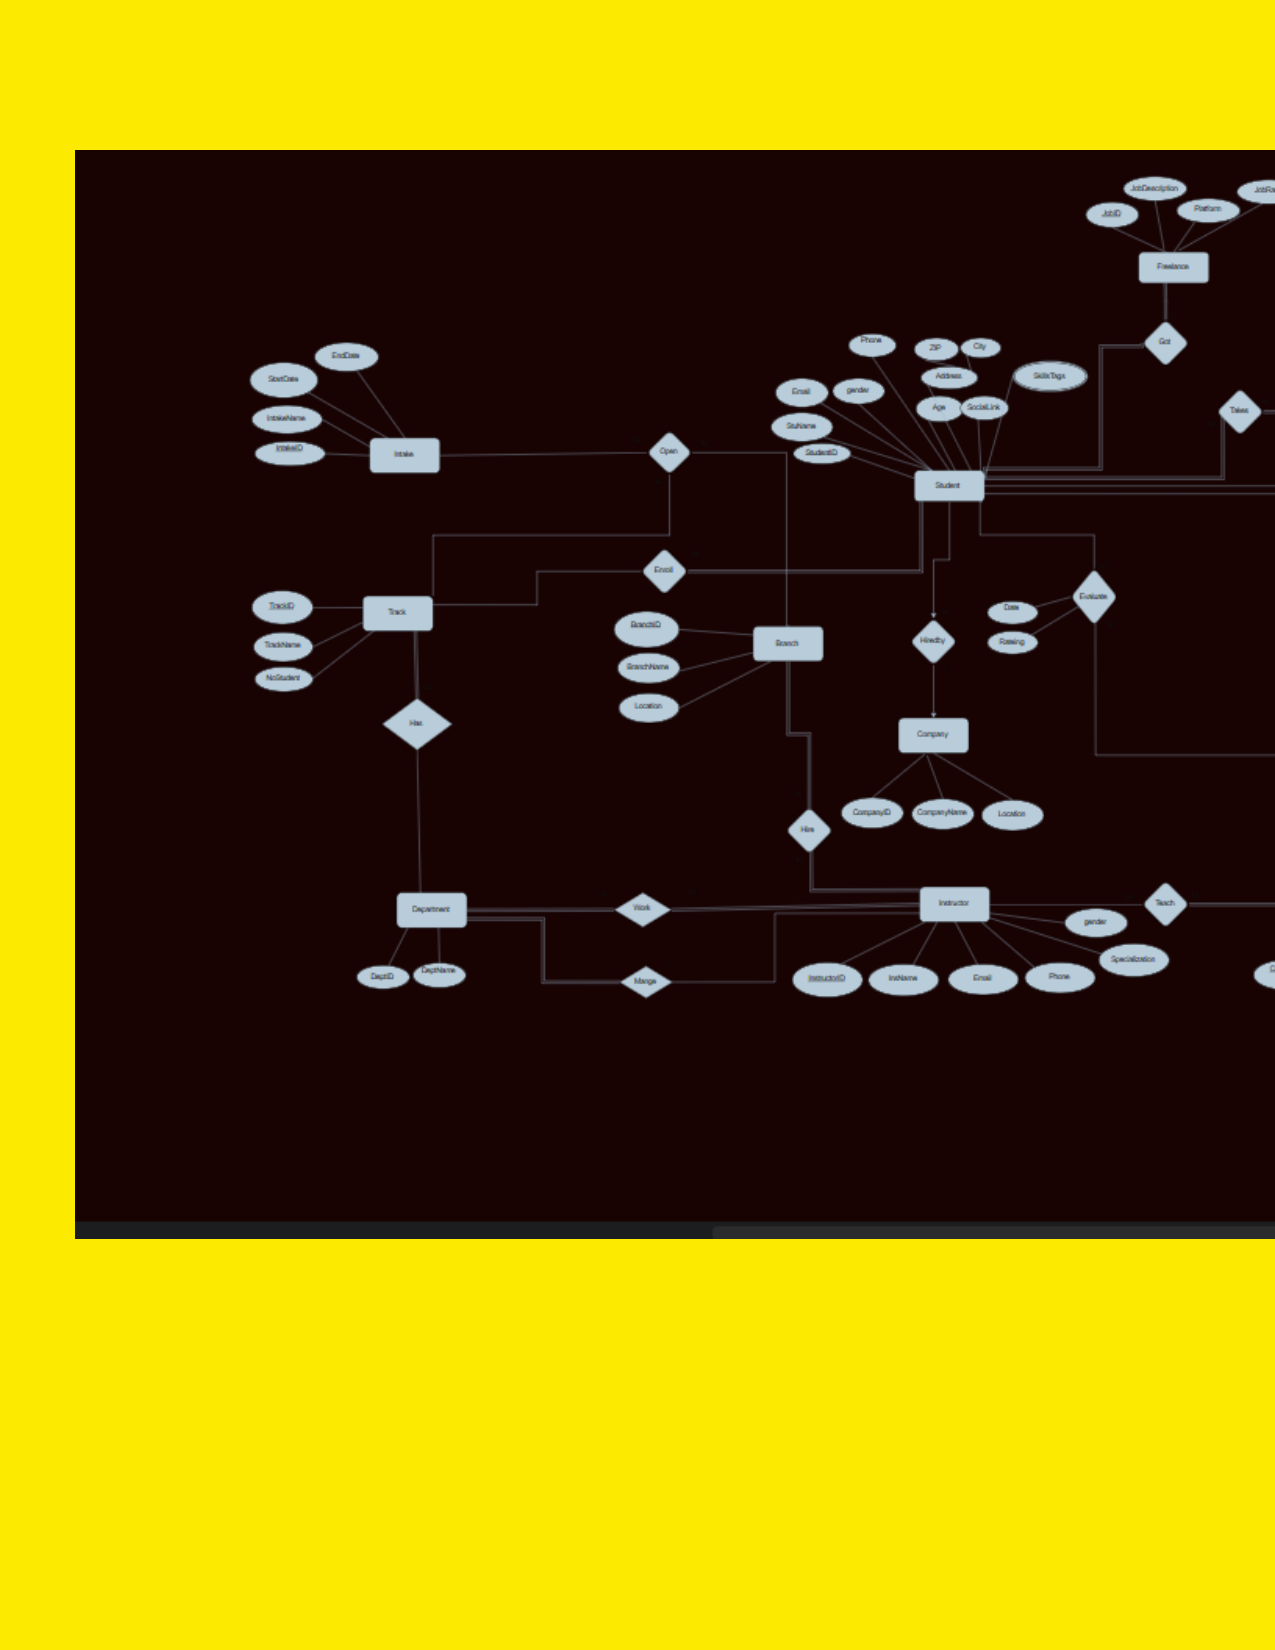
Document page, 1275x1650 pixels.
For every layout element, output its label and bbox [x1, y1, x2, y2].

picture [75, 150, 1275, 1239]
